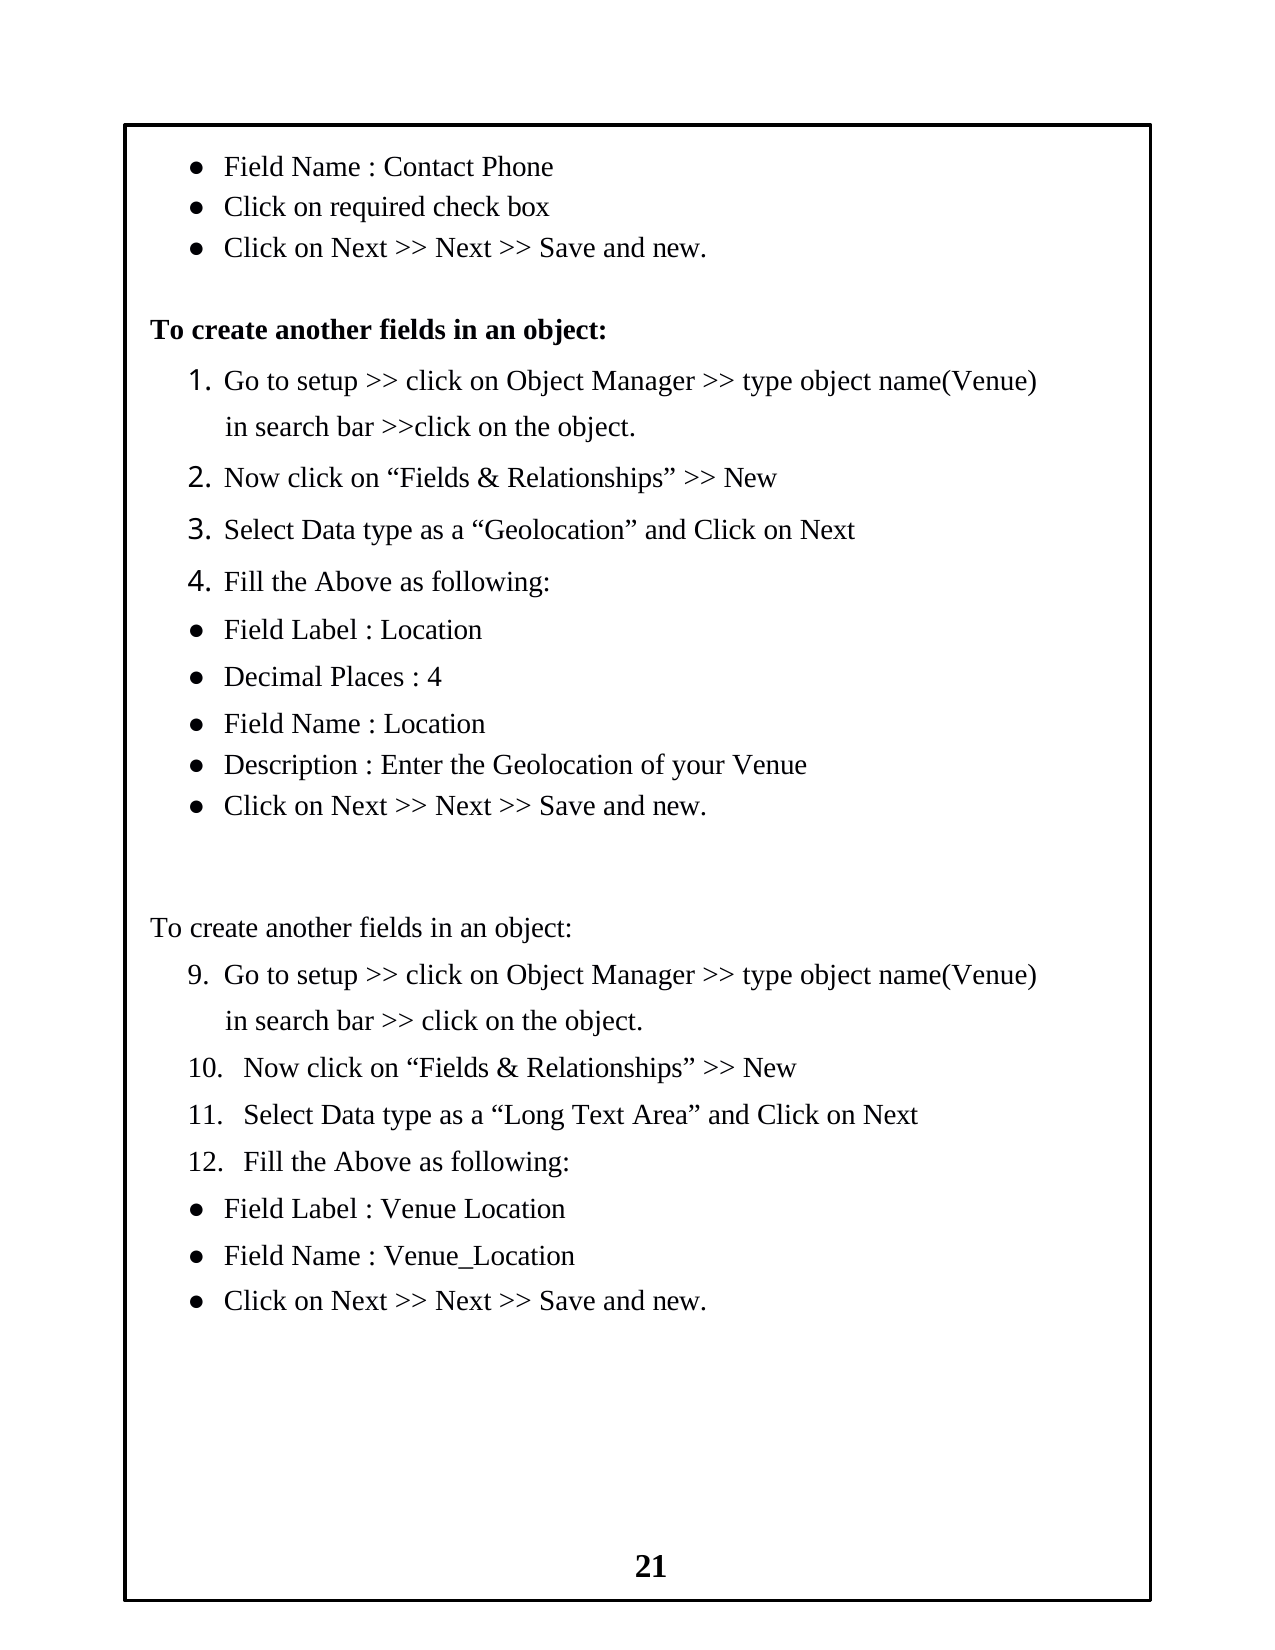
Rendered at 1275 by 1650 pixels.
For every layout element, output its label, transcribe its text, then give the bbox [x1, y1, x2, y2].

list Go to setup >> click on Object Manager >> type object name(Venue) in search bar >>click on the object. [187, 359, 1055, 443]
list Field Name : Location [187, 707, 1190, 740]
subtitle To create another fields in an object: [150, 312, 1190, 345]
list Click on Next >> Next >> Save and new. [187, 788, 1190, 821]
list Field Name : Contact Phone [187, 149, 1190, 183]
list Field Label : Location [187, 612, 1190, 646]
text To create another fields in an object: [150, 910, 1190, 944]
list Go to setup >> click on Object Manager >> type object name(Venue) in search bar >> click on the object. [187, 957, 1055, 1037]
list Fill the Above as following: [187, 1144, 1190, 1177]
list Click on Next >> Next >> Save and new. [187, 1283, 1190, 1317]
list Field Name : Venue_Location [187, 1238, 1190, 1271]
list Now click on “Fields & Relationships” >> New [187, 456, 1190, 496]
list Select Data type as a “Long Text Area” and Click on Next [187, 1097, 1190, 1130]
list Click on Next >> Next >> Save and new. [187, 230, 1190, 264]
list Click on required check box [187, 189, 1190, 223]
list Description : Enter the Geolocation of your Venue [187, 747, 1190, 781]
list Select Data type as a “Geolocation” and Click on Next [187, 508, 1190, 548]
list Now click on “Fields & Relationships” >> New [187, 1050, 1190, 1083]
list Fill the Above as following: [187, 561, 1190, 600]
list Field Label : Venue Location [187, 1191, 1190, 1224]
list Decimal Places : 4 [187, 659, 1190, 693]
subtitle 21 [112, 1546, 1190, 1584]
